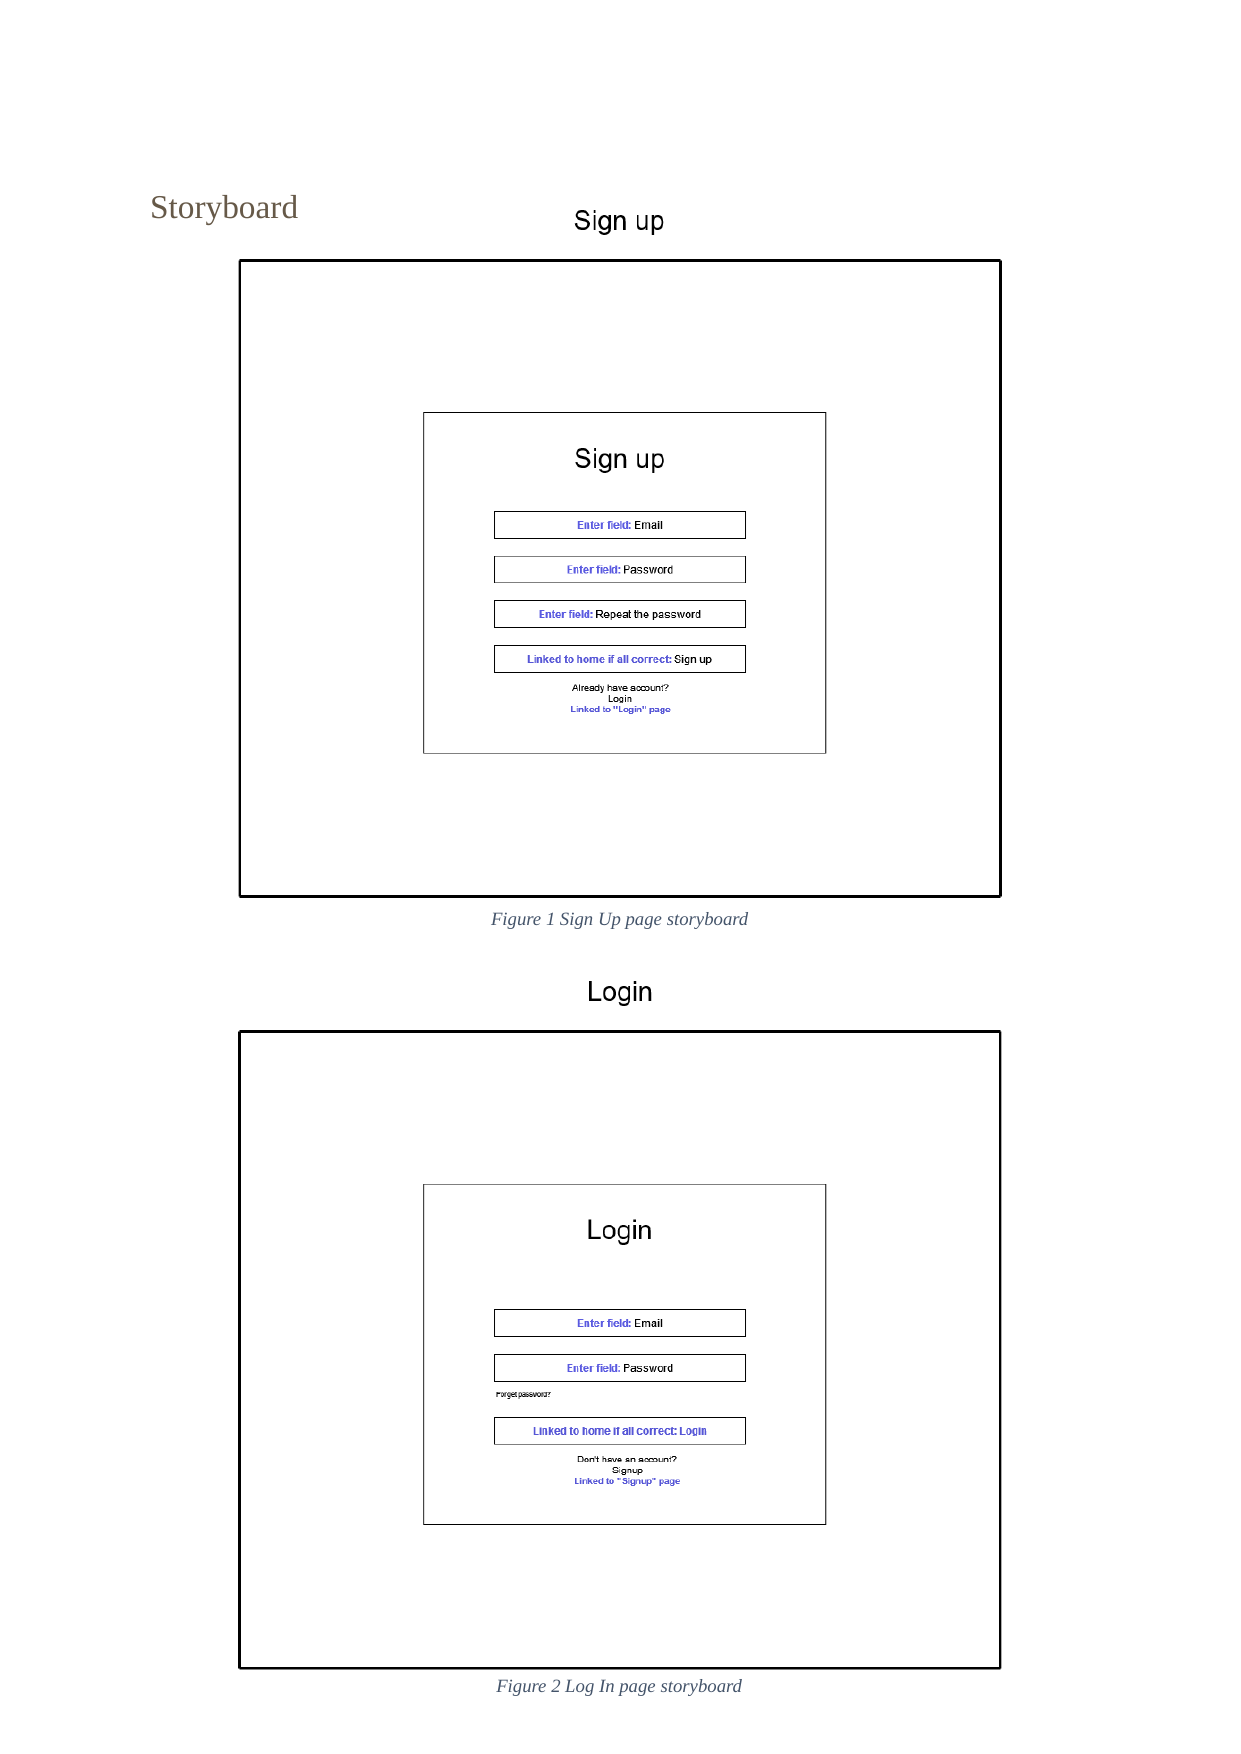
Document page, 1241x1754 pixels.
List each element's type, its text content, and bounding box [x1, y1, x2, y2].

picture [238, 197, 1003, 899]
subtitle Storyboard [150, 187, 1090, 226]
picture [238, 968, 1002, 1670]
